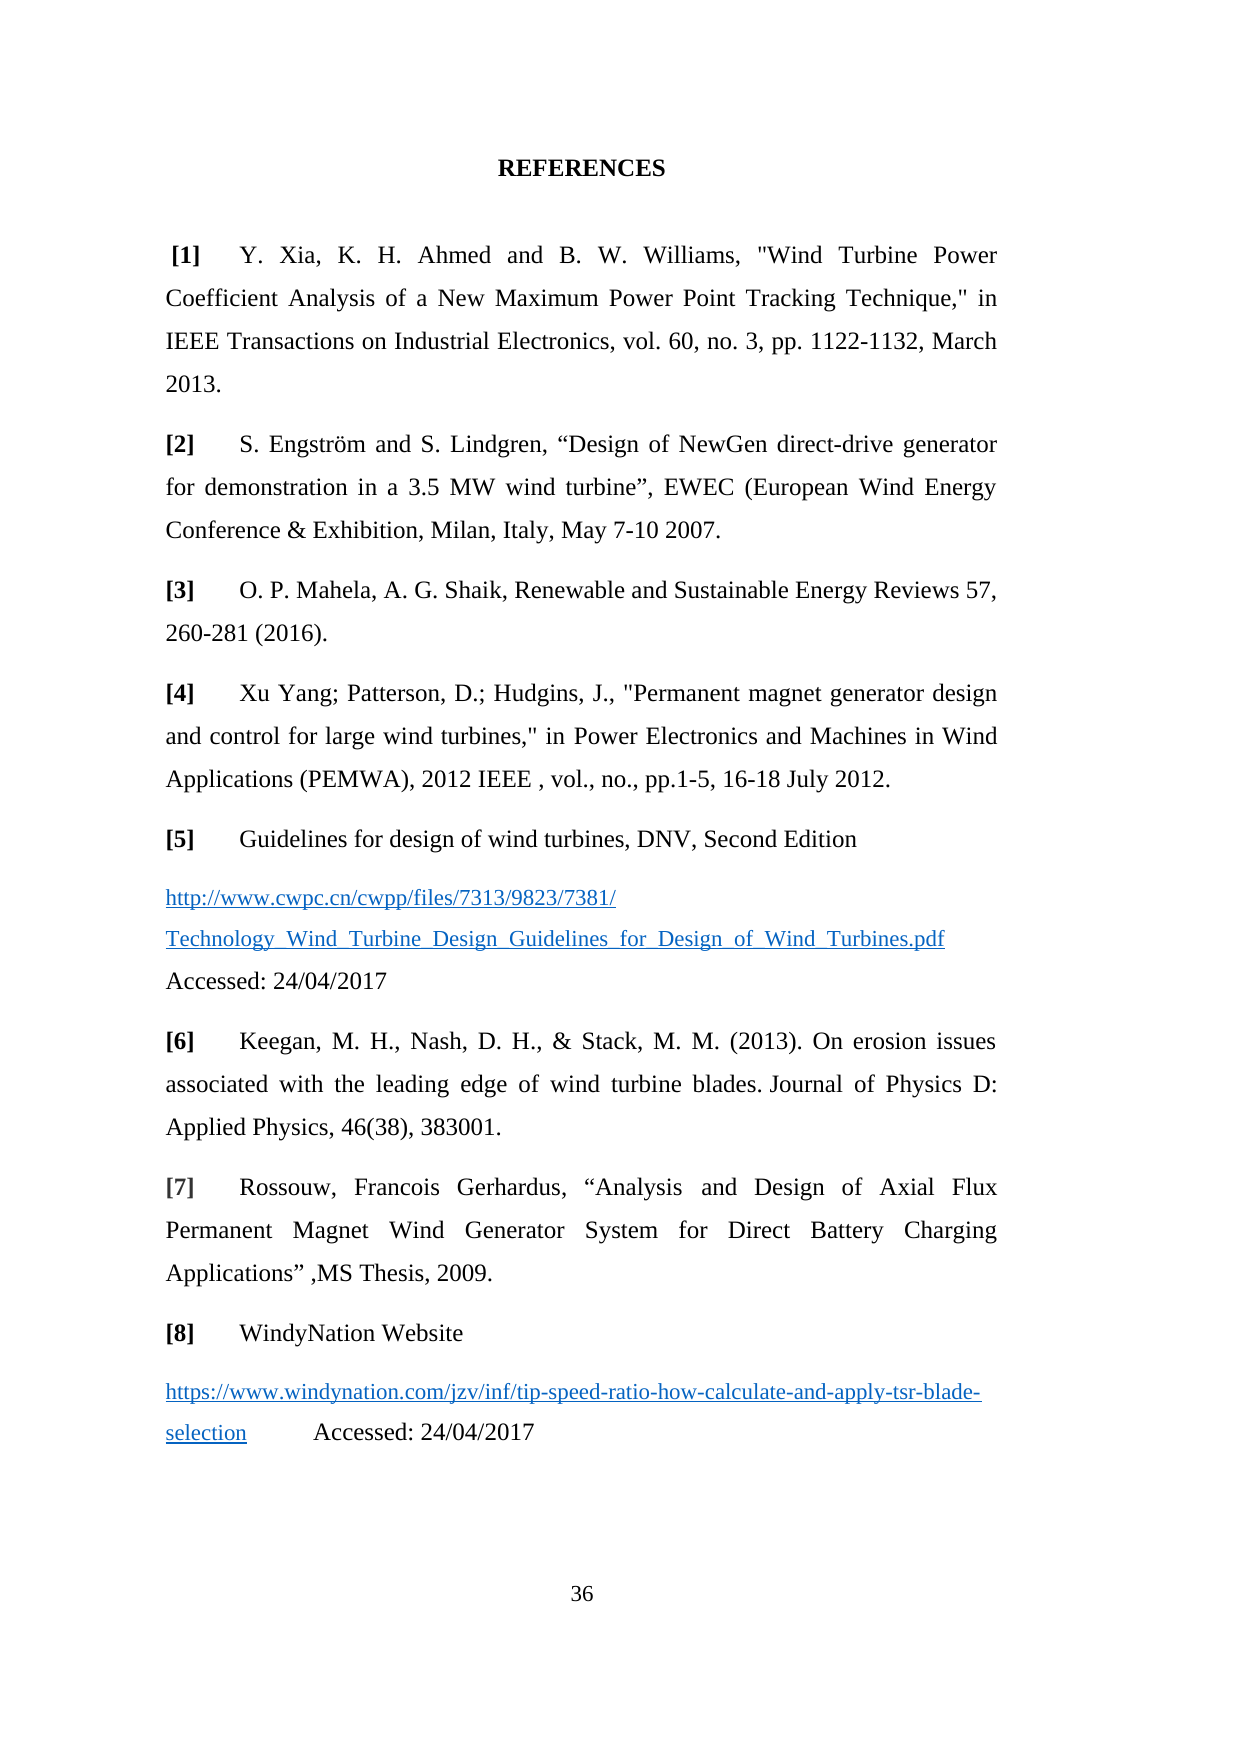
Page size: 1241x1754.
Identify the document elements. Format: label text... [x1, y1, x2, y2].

text [7] Rossouw, Francois Gerhardus, “Analysis and Design of Axial Flux Permanent Magnet Wind Generator System for Direct Battery Charging Applications” ,MS Thesis, 2009. [165, 1172, 998, 1287]
text https://www.windynation.com/jzv/inf/tip-speed-ratio-how-calculate-and-apply-tsr-blade-selection Accessed: 24/04/2017 [165, 1378, 998, 1446]
text http://www.cwpc.cn/cwpp/files/7313/9823/7381/Technology_Wind_Turbine_Design_Guidelines_for_Design_of_Wind_Turbines.pdf Accessed: 24/04/2017 [165, 884, 998, 995]
text [1] Y. Xia, K. H. Ahmed and B. W. Williams, "Wind Turbine Power Coefficient Analysis of a New Maximum Power Point Tracking Technique," in IEEE Transactions on Industrial Electronics, vol. 60, no. 3, pp. 1122-1132, March 2013. [165, 240, 998, 398]
text [4] Xu Yang; Patterson, D.; Hudgins, J., "Permanent magnet generator design and control for large wind turbines," in Power Electronics and Machines in Wind Applications (PEMWA), 2012 IEEE , vol., no., pp.1-5, 16-18 July 2012. [165, 678, 998, 793]
text REFERENCES [165, 153, 998, 182]
text [3] O. P. Mahela, A. G. Shaik, Renewable and Sustainable Energy Reviews 57, 260-281 (2016). [165, 575, 998, 647]
text [6] Keegan, M. H., Nash, D. H., & Stack, M. M. (2013). On erosion issues associated with the leading edge of wind turbine blades. Journal of Physics D: Applied Physics, 46(38), 383001. [165, 1026, 998, 1141]
text [5] Guidelines for design of wind turbines, DNV, Second Edition [165, 824, 998, 853]
text [2] S. Engström and S. Lindgren, “Design of NewGen direct-drive generator for demonstration in a 3.5 MW wind turbine”, EWEC (European Wind Energy Conference & Exhibition, Milan, Italy, May 7-10 2007. [165, 429, 998, 544]
text [8] WindyNation Website [165, 1318, 998, 1347]
